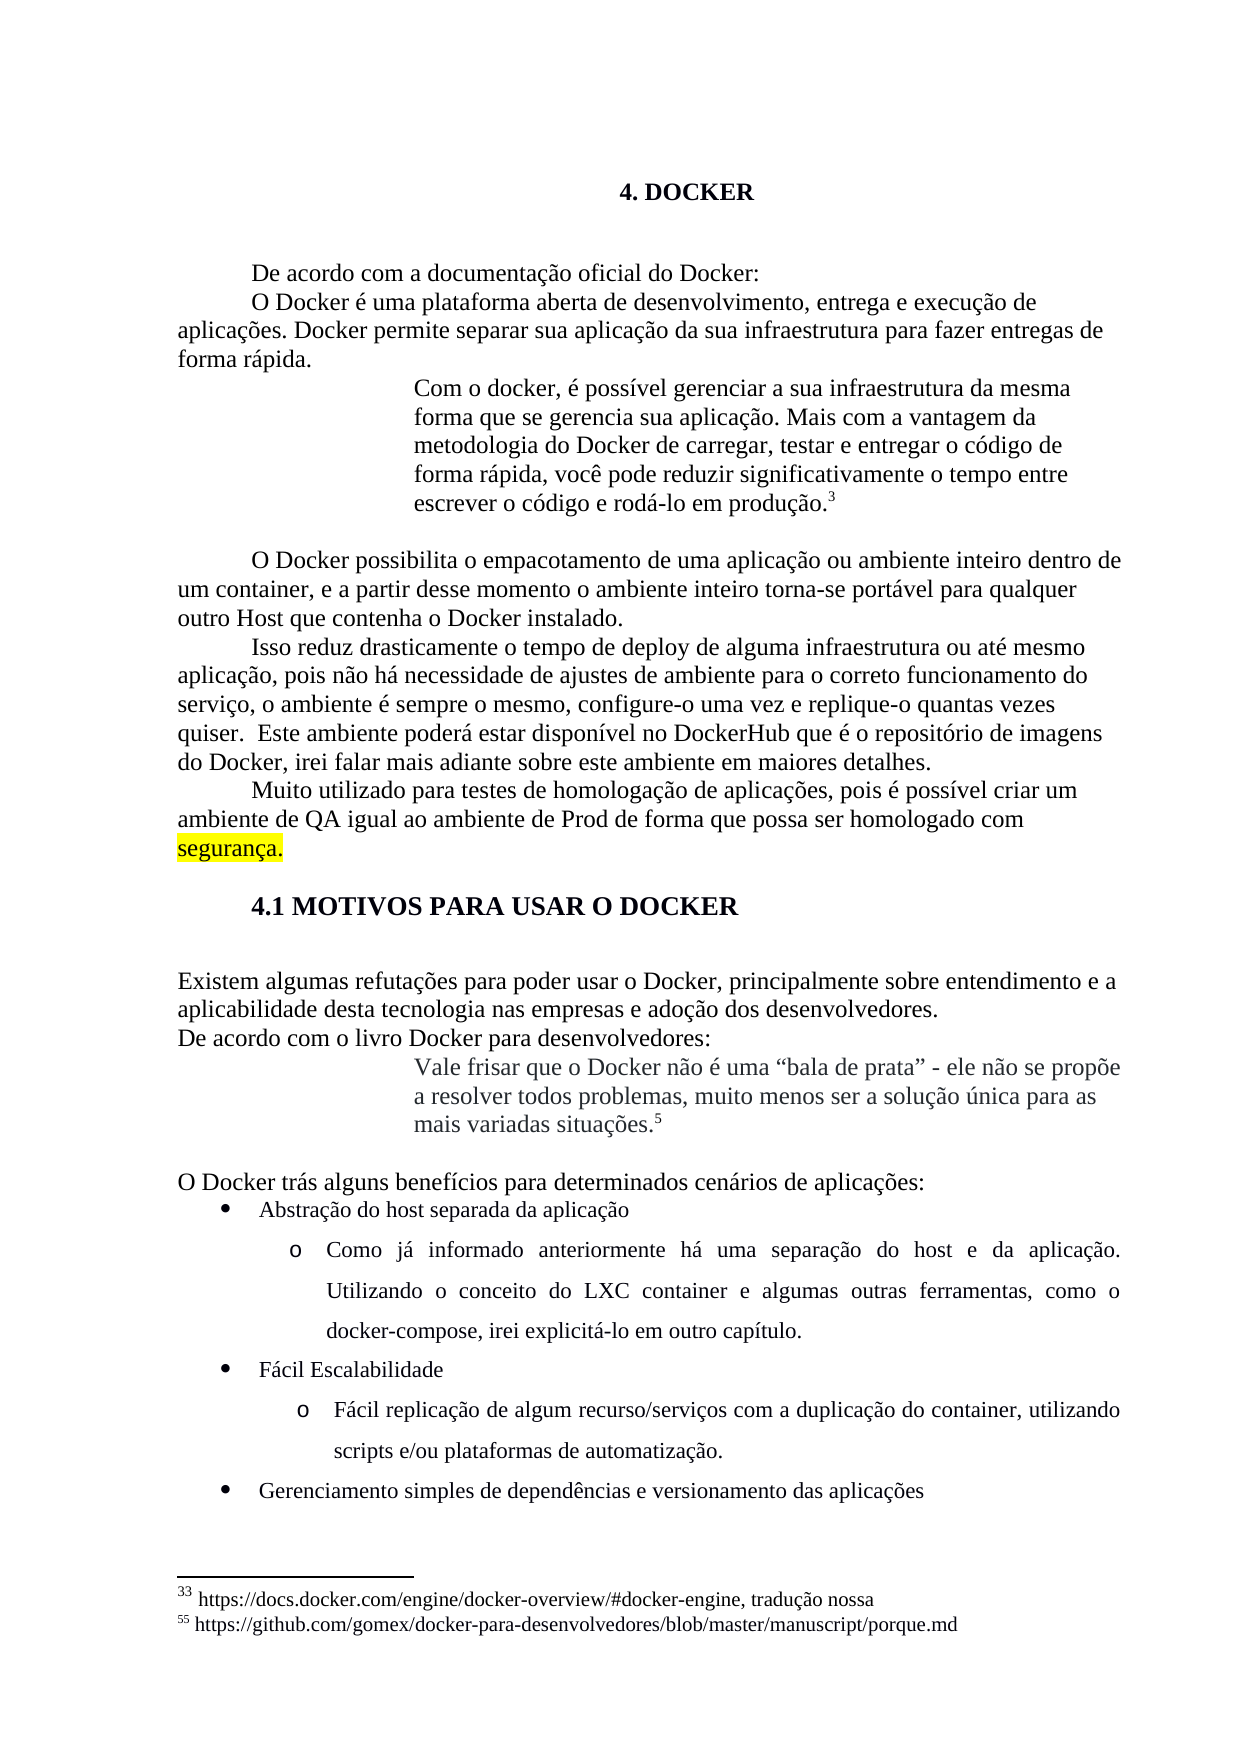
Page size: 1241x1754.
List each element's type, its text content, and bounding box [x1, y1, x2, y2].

list Fácil Escalabilidade [221, 1356, 1122, 1383]
text 4.1 MOTIVOS PARA USAR O DOCKER [177, 890, 1122, 921]
text Existem algumas refutações para poder usar o Docker, principalmente sobre entendimento e a aplicabilidade desta tecnologia nas empresas e adoção dos desenvolvedores. [177, 966, 1122, 1023]
text Vale frisar que o Docker não é uma “bala de prata” - ele não se propõe a resolver todos problemas, muito menos ser a solução única para as mais variadas situações.5 [413, 1052, 1122, 1138]
text 4. DOCKER [177, 177, 1122, 206]
list Gerenciamento simples de dependências e versionamento das aplicações [221, 1477, 1122, 1504]
list Como já informado anteriormente há uma separação do host e da aplicação. Utilizando o conceito do LXC container e algumas outras ferramentas, como o docker-compose, irei explicitá-lo em outro capítulo. [288, 1236, 1122, 1343]
text O Docker possibilita o empacotamento de uma aplicação ou ambiente inteiro dentro de um container, e a partir desse momento o ambiente inteiro torna-se portável para qualquer outro Host que contenha o Docker instalado. [177, 545, 1122, 632]
text De acordo com a documentação oficial do Docker: [177, 258, 1122, 287]
text Com o docker, é possível gerenciar a sua infraestrutura da mesma forma que se gerencia sua aplicação. Mais com a vantagem da metodologia do Docker de carregar, testar e entregar o código de forma rápida, você pode reduzir significativamente o tempo entre escrever o código e rodá-lo em produção.3 [413, 373, 1122, 517]
list Abstração do host separada da aplicação [221, 1196, 1122, 1222]
text Isso reduz drasticamente o tempo de deploy de alguma infraestrutura ou até mesmo aplicação, pois não há necessidade de ajustes de ambiente para o correto funcionamento do serviço, o ambiente é sempre o mesmo, configure-o uma vez e replique-o quantas vezes quiser. Este ambiente poderá estar disponível no DockerHub que é o repositório de imagens do Docker, irei falar mais adiante sobre este ambiente em maiores detalhes. [177, 632, 1122, 775]
text Muito utilizado para testes de homologação de aplicações, pois é possível criar um ambiente de QA igual ao ambiente de Prod de forma que possa ser homologado com segurança. [177, 775, 1122, 862]
text De acordo com o livro Docker para desenvolvedores: [177, 1023, 1122, 1052]
text O Docker trás alguns benefícios para determinados cenários de aplicações: [177, 1167, 1122, 1196]
list Fácil replicação de algum recurso/serviços com a duplicação do container, utilizando scripts e/ou plataformas de automatização. [296, 1396, 1122, 1464]
text O Docker é uma plataforma aberta de desenvolvimento, entrega e execução de aplicações. Docker permite separar sua aplicação da sua infraestrutura para fazer entregas de forma rápida. [177, 287, 1122, 373]
